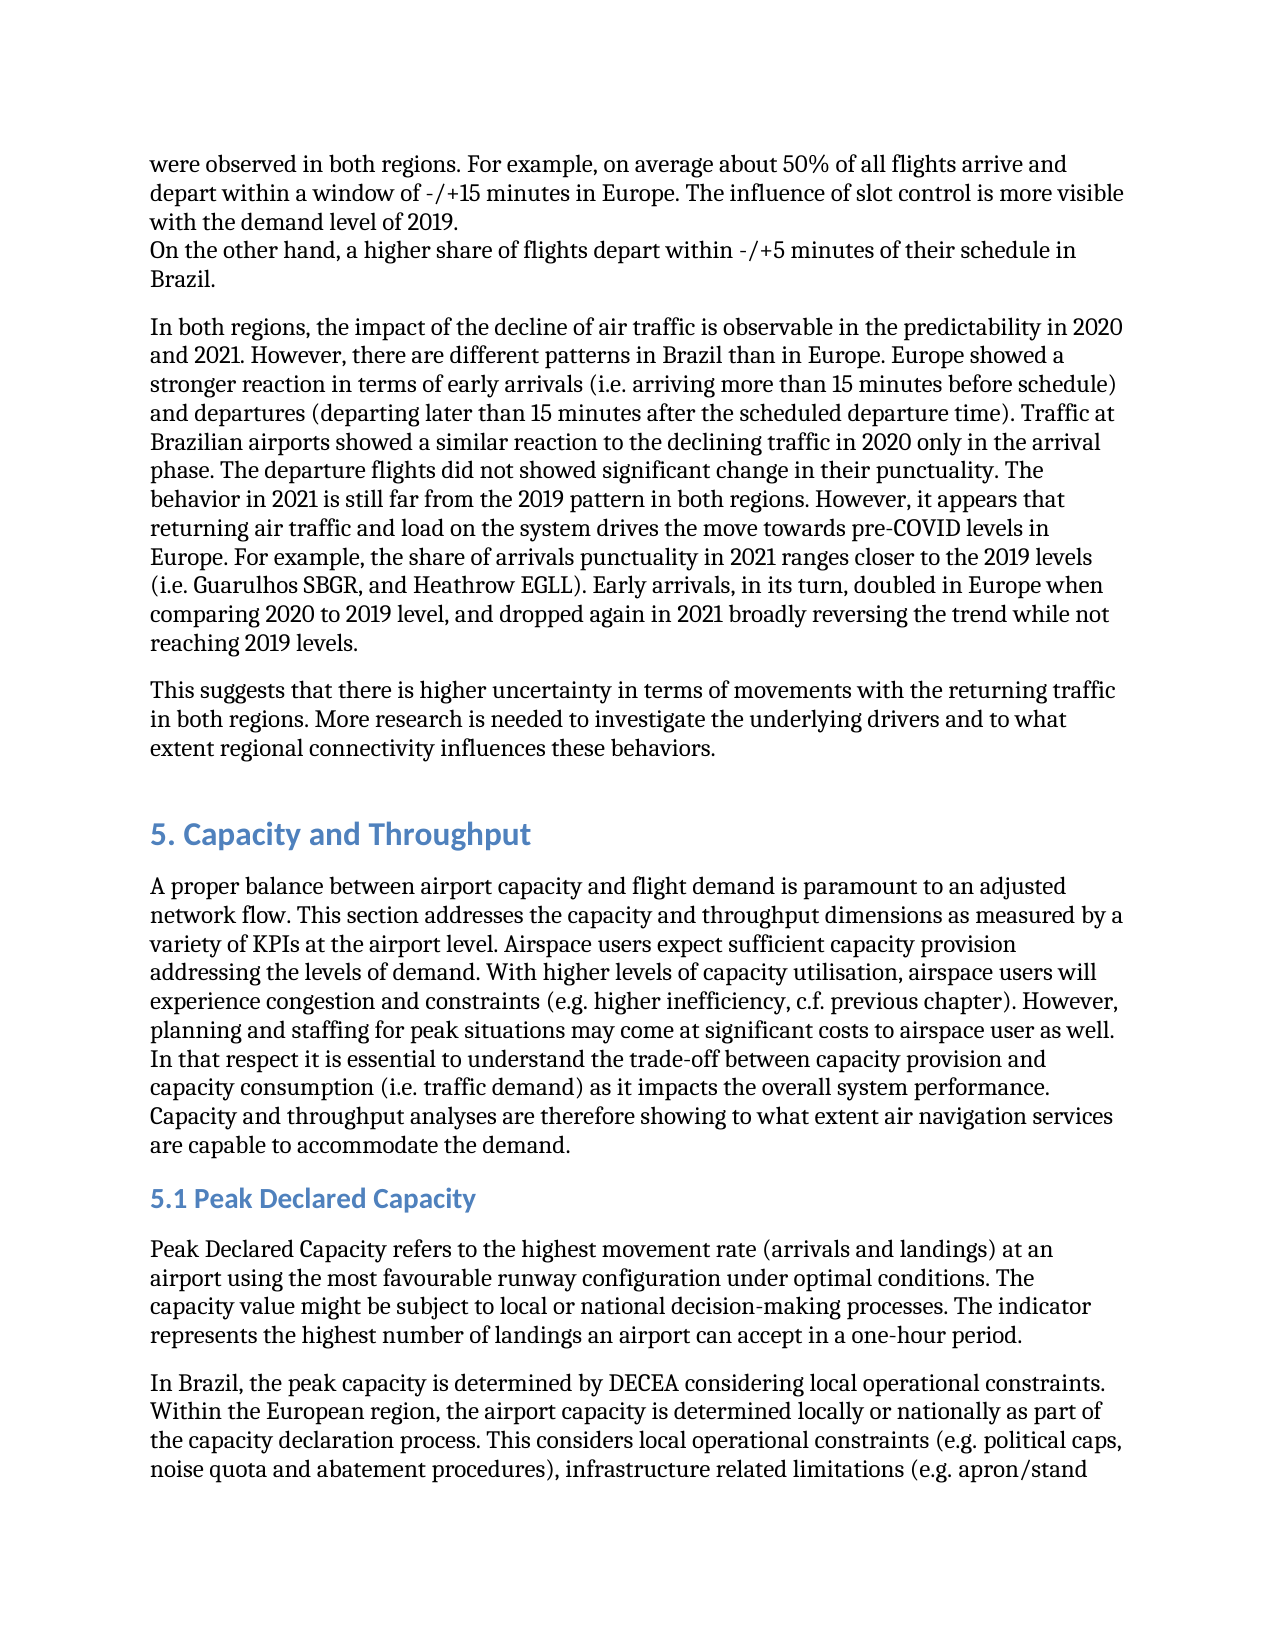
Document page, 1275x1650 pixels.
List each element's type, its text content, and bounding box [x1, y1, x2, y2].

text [150, 1368, 1125, 1483]
text In both regions, the impact of the decline of air traffic is observable in the predictability in 2020 and 2021. However, there are different patterns in Brazil than in Europe. Europe showed a stronger reaction in terms of early arrivals (i.e. arriving more than 15 minutes before schedule) and departures (departing later than 15 minutes after the scheduled departure time). Traffic at Brazilian airports showed a similar reaction to the declining traffic in 2020 only in the arrival phase. The departure flights did not showed significant change in their punctuality. The behavior in 2021 is still far from the 2019 pattern in both regions. However, it appears that returning air traffic and load on the system drives the move towards pre-COVID levels in Europe. For example, the share of arrivals punctuality in 2021 ranges closer to the 2019 levels (i.e. Guarulhos SBGR, and Heathrow EGLL). Early arrivals, in its turn, doubled in Europe when comparing 2020 to 2019 level, and dropped again in 2021 broadly reversing the trend while not reaching 2019 levels. [150, 312, 1125, 657]
text A proper balance between airport capacity and flight demand is paramount to an adjusted network flow. This section addresses the capacity and throughput dimensions as measured by a variety of KPIs at the airport level. Airspace users expect sufficient capacity provision addressing the levels of demand. With higher levels of capacity utilisation, airspace users will experience congestion and constraints (e.g. higher inefficiency, c.f. previous chapter). However, planning and staffing for peak situations may come at significant costs to airspace user as well. In that respect it is essential to understand the trade-off between capacity provision and capacity consumption (i.e. traffic demand) as it impacts the overall system performance. Capacity and throughput analyses are therefore showing to what extent air navigation services are capable to accommodate the demand. [150, 872, 1125, 1159]
text Peak Declared Capacity refers to the highest movement rate (arrivals and landings) at an airport using the most favourable runway configuration under optimal conditions. The capacity value might be subject to local or national decision-making processes. The indicator represents the highest number of landings an airport can accept in a one-hour period. [150, 1235, 1125, 1350]
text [150, 150, 1125, 294]
subtitle 5.1 Peak Declared Capacity [150, 1180, 1125, 1216]
text This suggests that there is higher uncertainty in terms of movements with the returning traffic in both regions. More research is needed to investigate the underlying drivers and to what extent regional connectivity influences these behaviors. [150, 676, 1125, 762]
subtitle 5. Capacity and Throughput [150, 812, 1125, 853]
